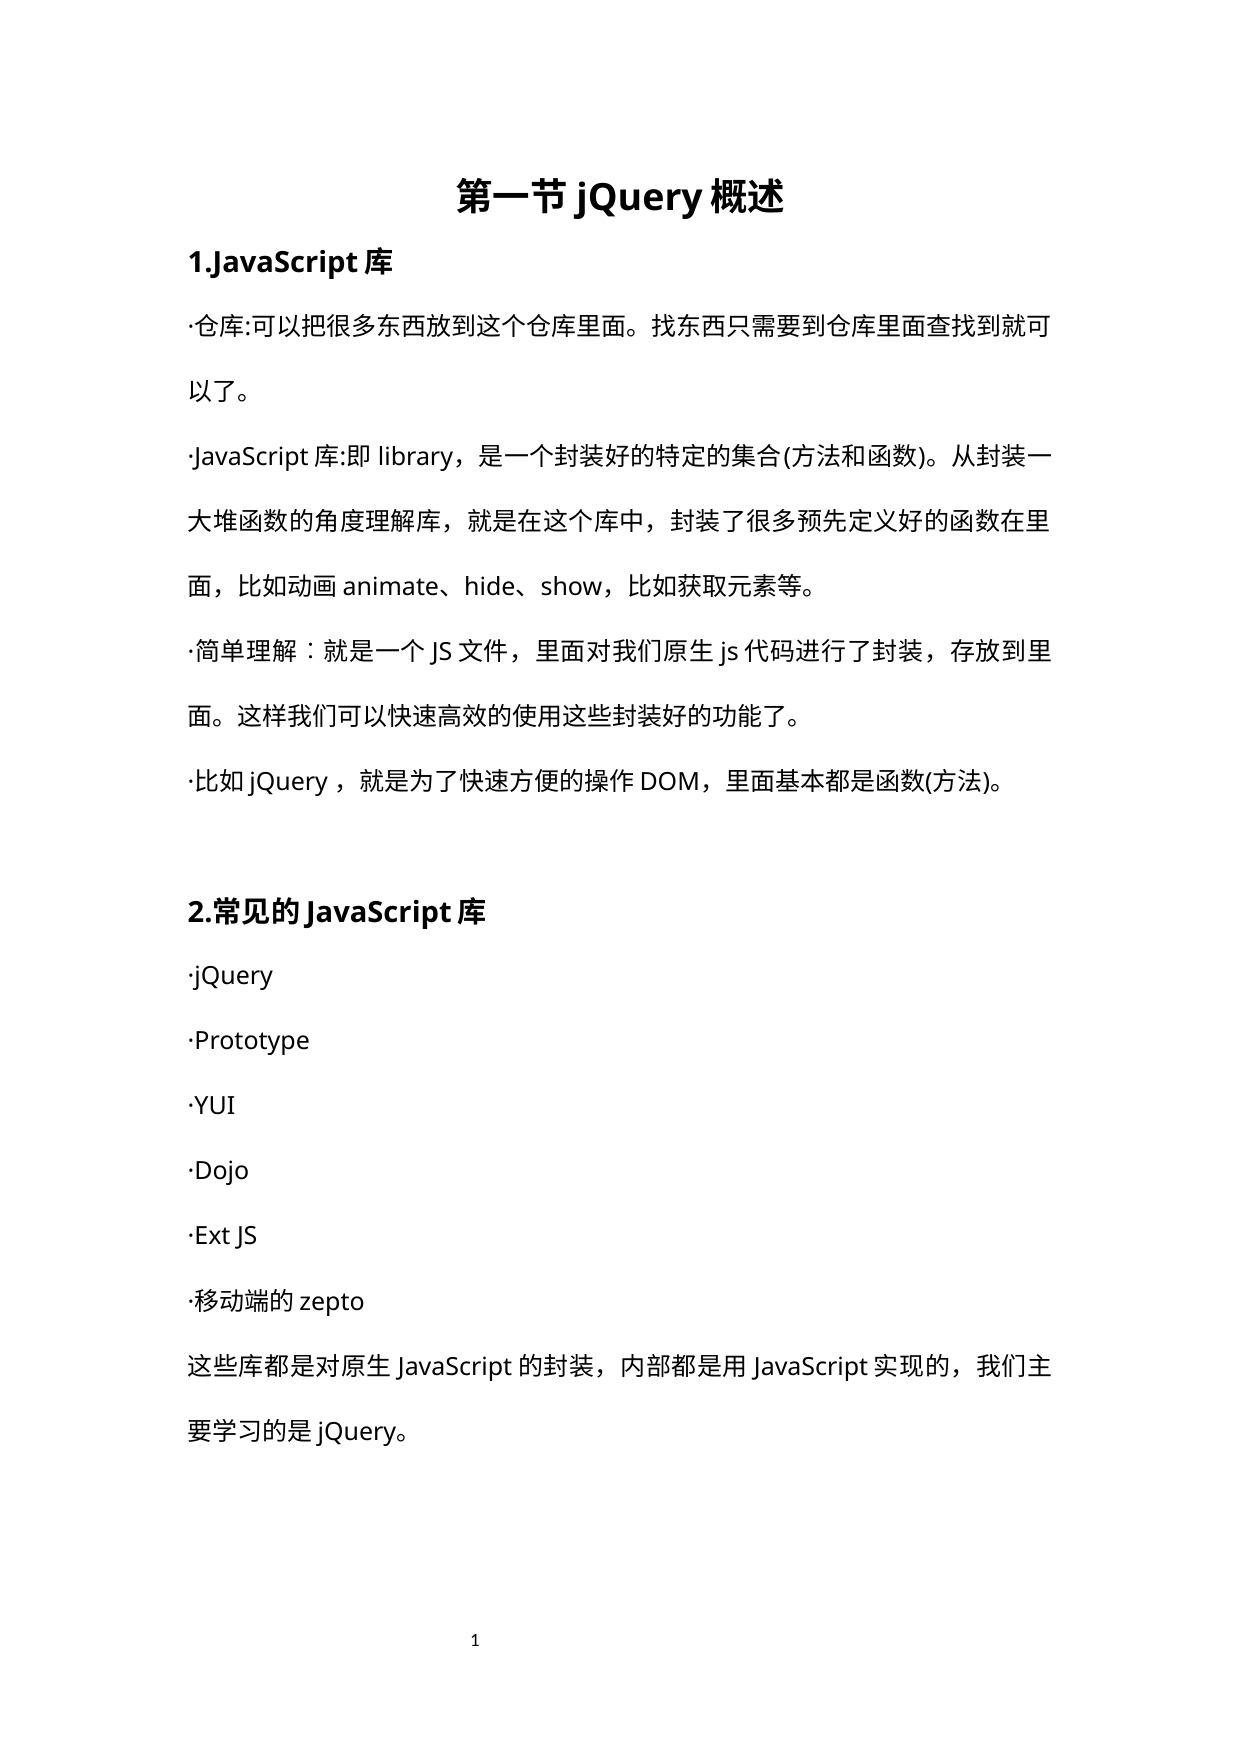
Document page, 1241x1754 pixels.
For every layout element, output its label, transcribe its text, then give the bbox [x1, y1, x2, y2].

text ·简单理解︰就是一个JS文件，里面对我们原生js代码进行了封装，存放到里面。这样我们可以快速高效的使用这些封装好的功能了。 [187, 617, 1053, 747]
text ·Ext JS [187, 1202, 1053, 1267]
text ·比如jQuery ，就是为了快速方便的操作DOM，里面基本都是函数(方法)。 [187, 747, 1053, 812]
text ·Dojo [187, 1137, 1053, 1202]
text ·移动端的zepto [187, 1267, 1053, 1332]
text ·仓库:可以把很多东西放到这个仓库里面。找东西只需要到仓库里面查找到就可以了。 [187, 292, 1053, 422]
text ·jQuery [187, 942, 1053, 1007]
text 第一节 jQuery概述 [187, 162, 1053, 227]
text ·YUI [187, 1072, 1053, 1137]
text 这些库都是对原生JavaScript的封装，内部都是用JavaScript实现的，我们主要学习的是jQuery。 [187, 1332, 1053, 1462]
text ·JavaScript库:即 library，是一个封装好的特定的集合(方法和函数)。从封装一大堆函数的角度理解库，就是在这个库中，封装了很多预先定义好的函数在里面，比如动画animate、hide、show，比如获取元素等。 [187, 422, 1053, 617]
text 1.JavaScript库 [187, 227, 1053, 292]
text ·Prototype [187, 1007, 1053, 1072]
text 2.常见的JavaScript库 [187, 877, 1053, 942]
